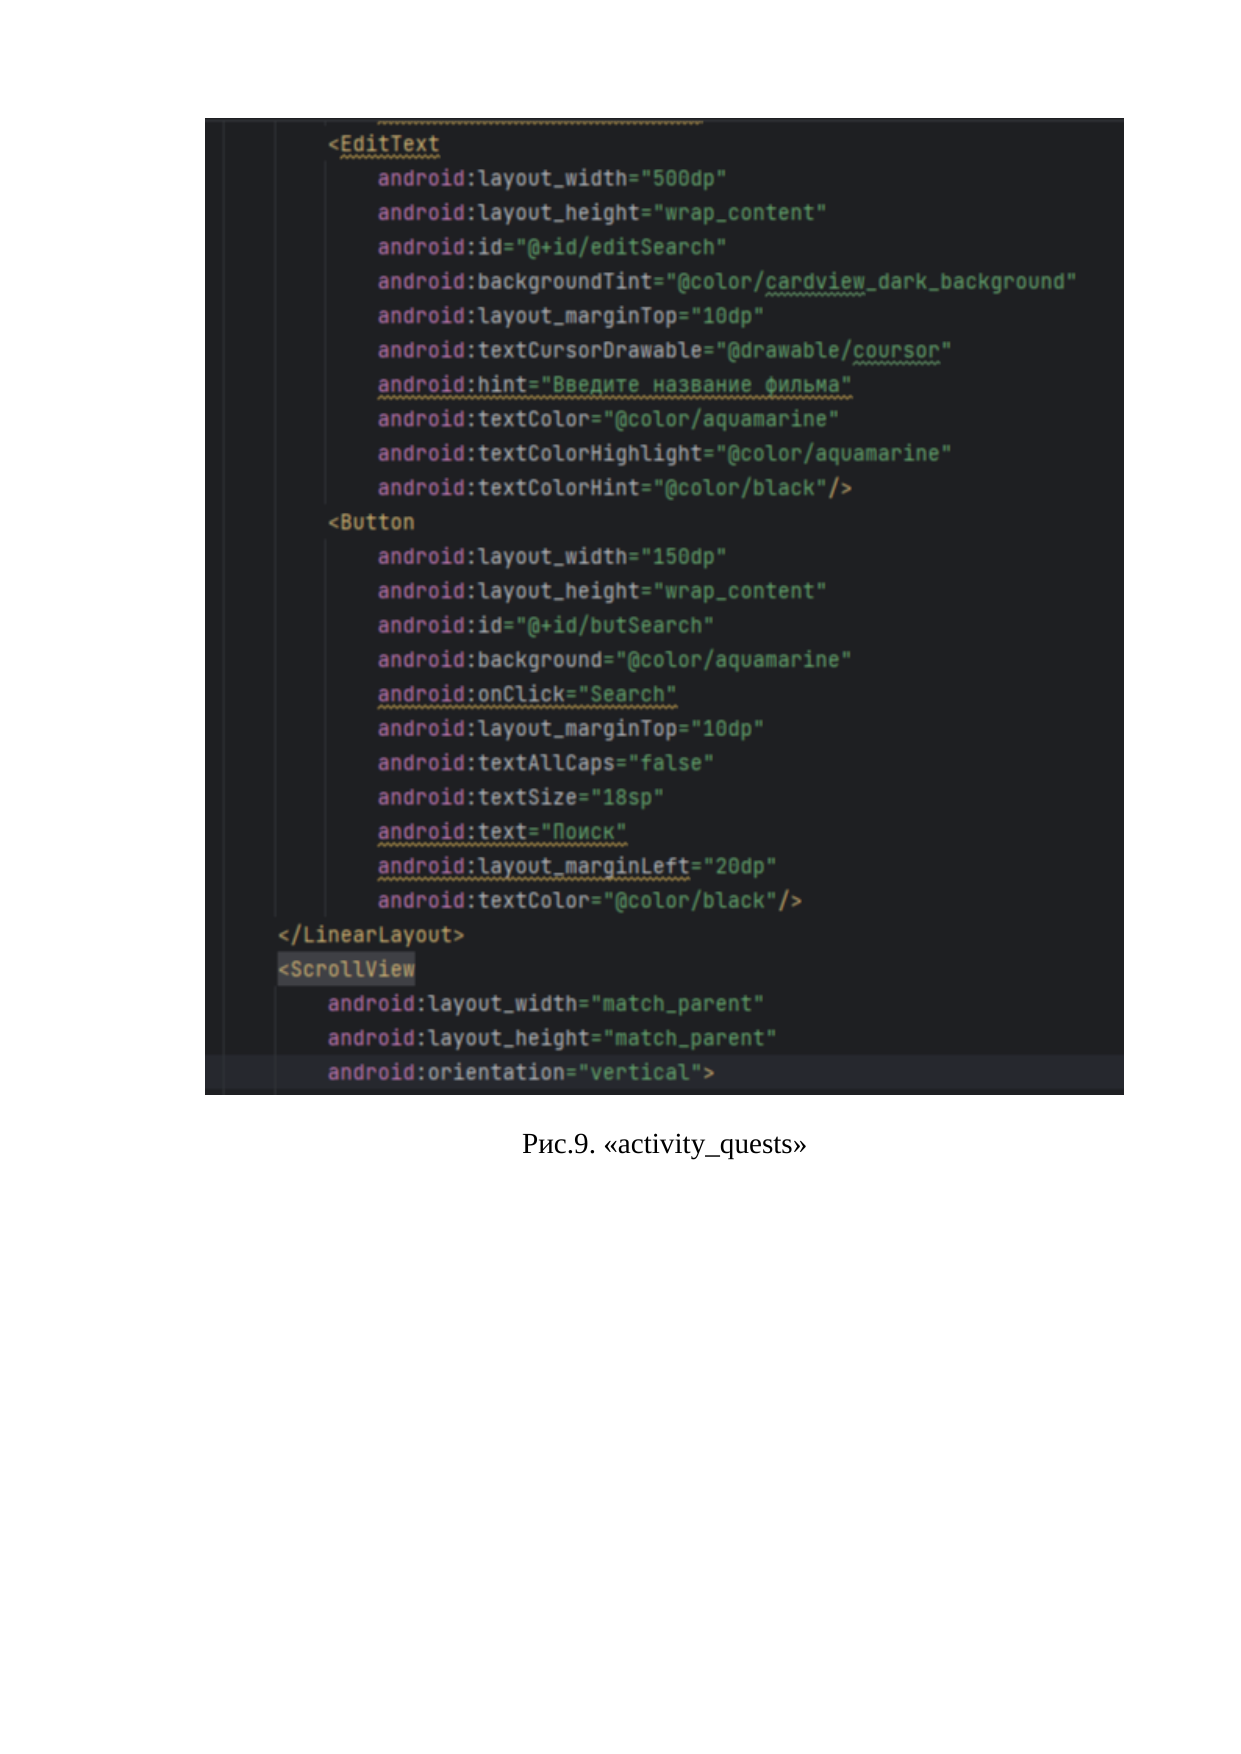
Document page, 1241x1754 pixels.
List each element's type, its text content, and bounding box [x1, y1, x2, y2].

picture [205, 118, 1124, 1095]
text Рис.9. «activity_quests» [177, 1126, 1152, 1159]
